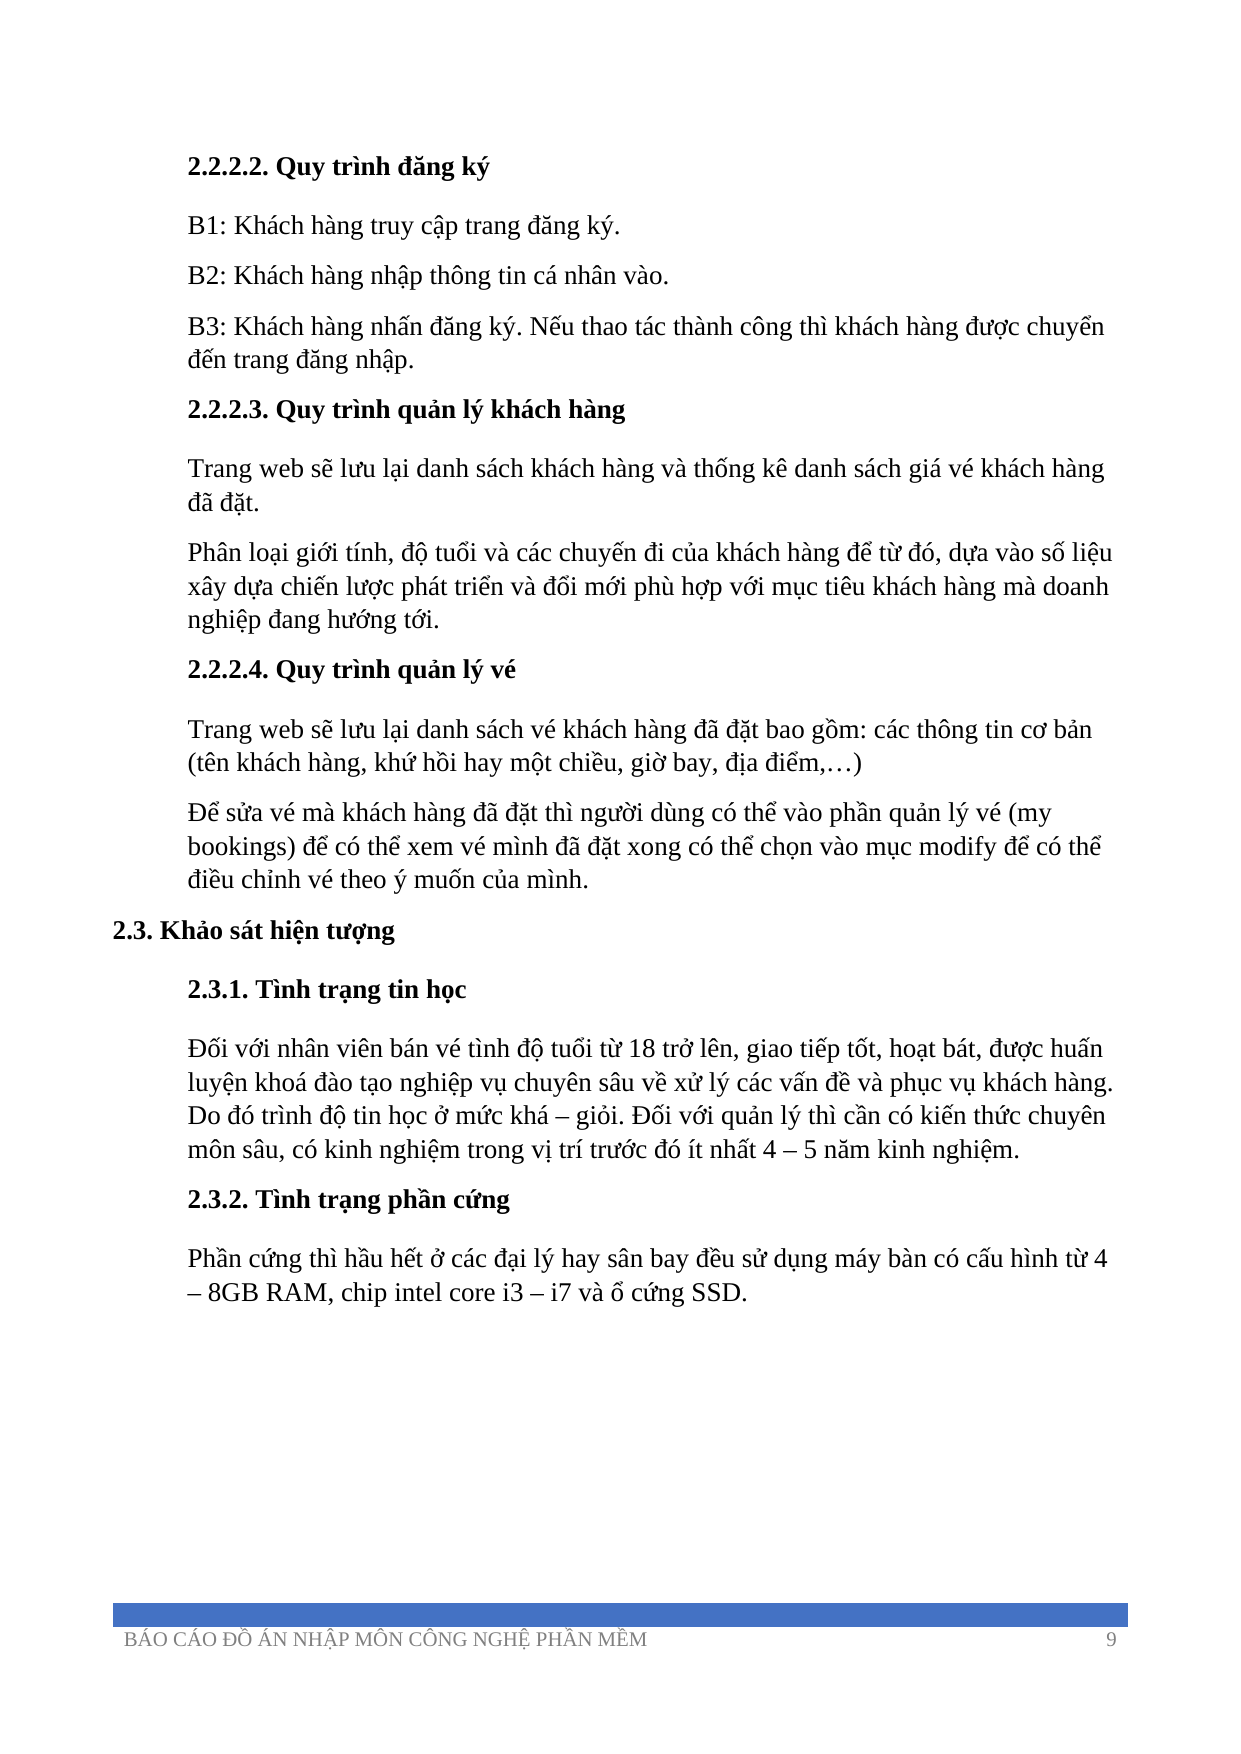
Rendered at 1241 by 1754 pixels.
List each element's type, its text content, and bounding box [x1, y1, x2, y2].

text Đối với nhân viên bán vé tình độ tuổi từ 18 trở lên, giao tiếp tốt, hoạt bát, được huấn luyện khoá đào tạo nghiệp vụ chuyên sâu về xử lý các vấn đề và phục vụ khách hàng. Do đó trình độ tin học ở mức khá – giỏi. Đối với quản lý thì cần có kiến thức chuyên môn sâu, có kinh nghiệm trong vị trí trước đó ít nhất 4 – 5 năm kinh nghiệm. [187, 1032, 1128, 1164]
text B3: Khách hàng nhấn đăng ký. Nếu thao tác thành công thì khách hàng được chuyển đến trang đăng nhập. [187, 309, 1128, 374]
text Để sửa vé mà khách hàng đã đặt thì người dùng có thể vào phần quản lý vé (my bookings) để có thể xem vé mình đã đặt xong có thể chọn vào mục modify để có thể điều chỉnh vé theo ý muốn của mình. [187, 796, 1128, 895]
text B1: Khách hàng truy cập trang đăng ký. [112, 209, 1128, 240]
subtitle 2.2.2.2. Quy trình đăng ký [112, 150, 1128, 181]
subtitle 2.3.1. Tình trạng tin học [112, 973, 1128, 1004]
text B2: Khách hàng nhập thông tin cá nhân vào. [187, 259, 1128, 291]
subtitle 2.2.2.4. Quy trình quản lý vé [112, 653, 1128, 685]
text Trang web sẽ lưu lại danh sách vé khách hàng đã đặt bao gồm: các thông tin cơ bản (tên khách hàng, khứ hồi hay một chiều, giờ bay, địa điểm,…) [187, 713, 1128, 777]
text Trang web sẽ lưu lại danh sách khách hàng và thống kê danh sách giá vé khách hàng đã đặt. [187, 452, 1128, 517]
subtitle 2.3.2. Tình trạng phần cứng [112, 1183, 1128, 1214]
subtitle 2.2.2.3. Quy trình quản lý khách hàng [112, 393, 1128, 424]
text Phần cứng thì hầu hết ở các đại lý hay sân bay đều sử dụng máy bàn có cấu hình từ 4 – 8GB RAM, chip intel core i3 – i7 và ổ cứng SSD. [187, 1242, 1128, 1307]
text Phân loại giới tính, độ tuổi và các chuyến đi của khách hàng để từ đó, dựa vào số liệu xây dựa chiến lược phát triển và đổi mới phù hợp với mục tiêu khách hàng mà doanh nghiệp đang hướng tới. [187, 536, 1128, 634]
subtitle 2.3. Khảo sát hiện tượng [112, 914, 1128, 945]
